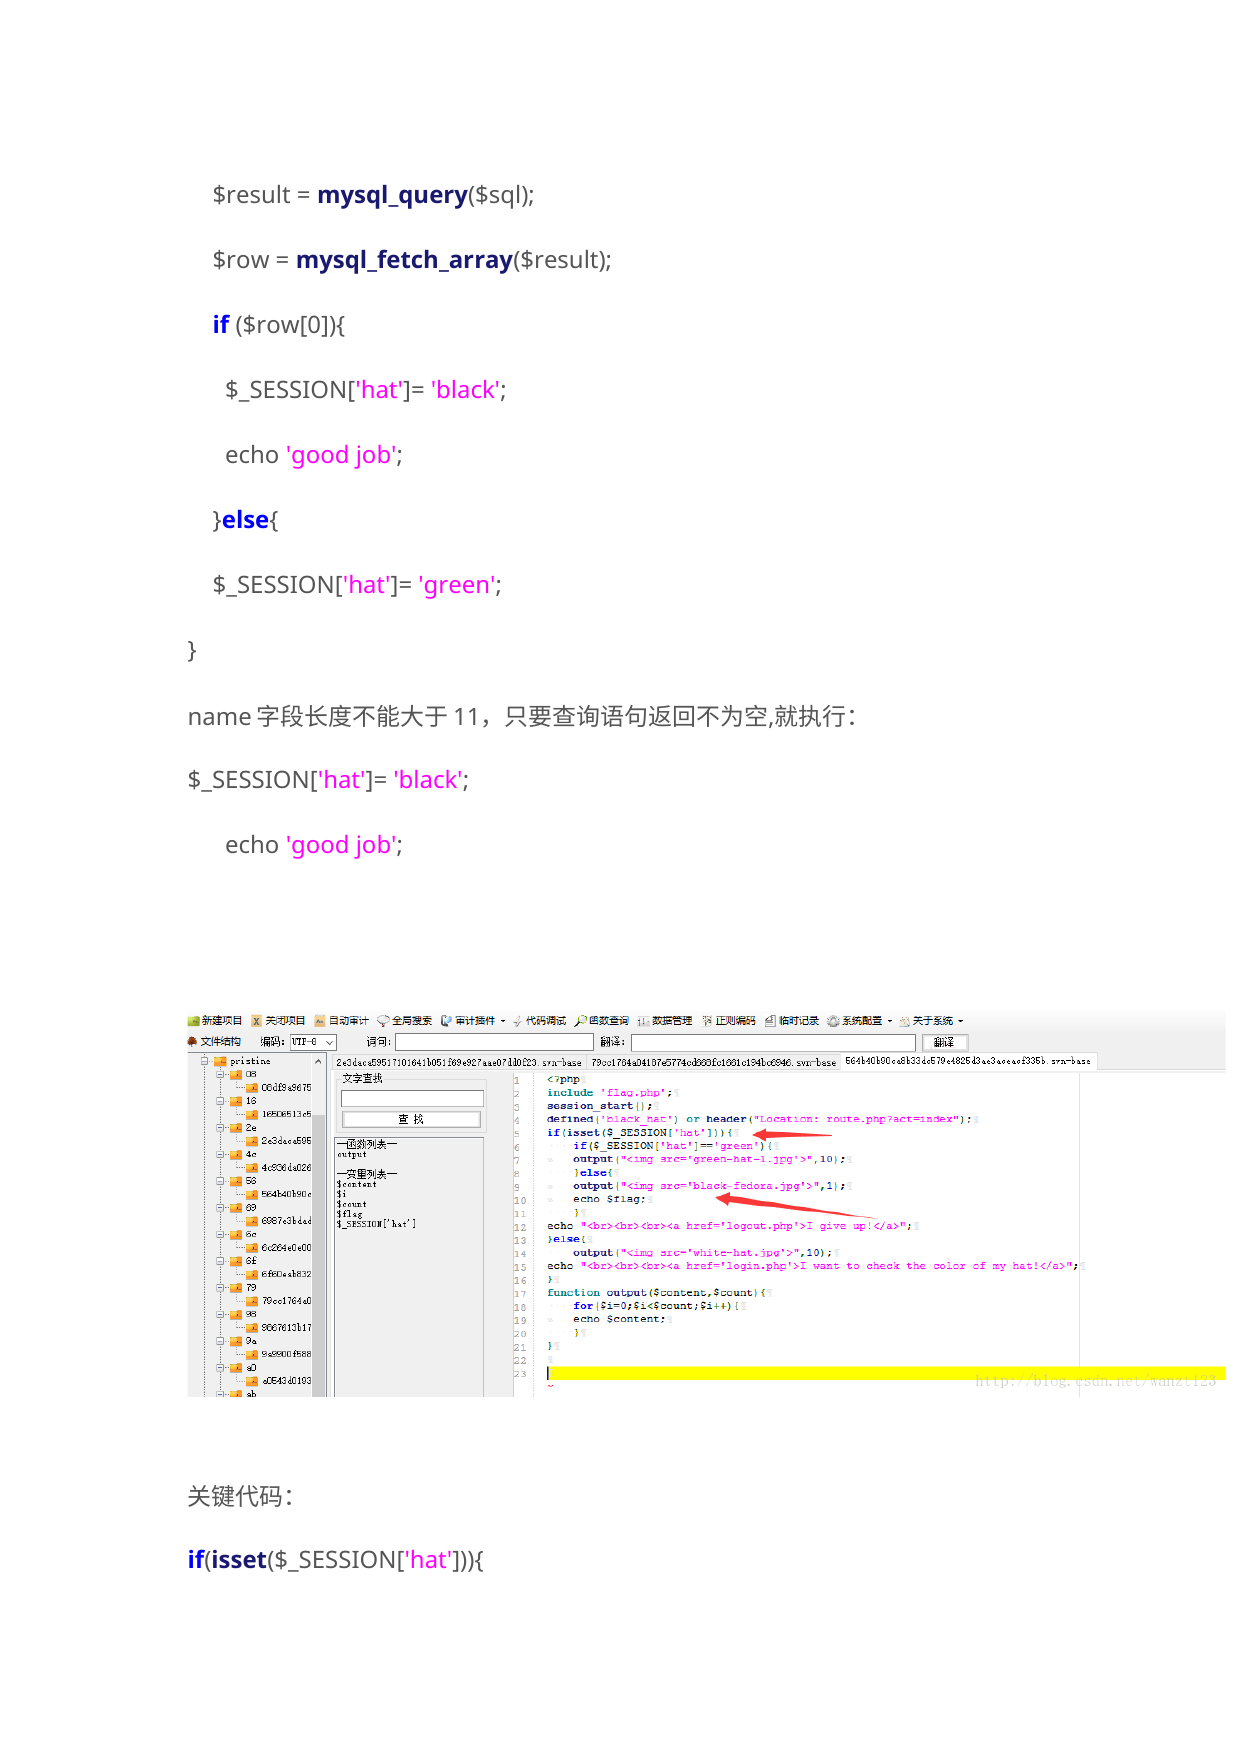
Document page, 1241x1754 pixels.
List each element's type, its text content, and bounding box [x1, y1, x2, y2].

text echo 'good job'; [187, 422, 1053, 487]
text $row = mysql_fetch_array($result); [187, 227, 1053, 292]
text if(isset($_SESSION['hat'])){ [187, 1527, 1053, 1592]
text if ($row[0]){ [187, 292, 1053, 357]
text 关键代码： [187, 1462, 1053, 1527]
text $_SESSION['hat']= 'green'; [187, 552, 1053, 617]
text } [187, 617, 1053, 682]
text $result = mysql_query($sql); [187, 162, 1053, 227]
text name字段长度不能大于11，只要查询语句返回不为空,就执行： [187, 682, 1053, 747]
picture [187, 1007, 1226, 1397]
text }else{ [187, 487, 1053, 552]
text $_SESSION['hat']= 'black'; [187, 747, 1053, 812]
text echo 'good job'; [187, 812, 1053, 877]
text $_SESSION['hat']= 'black'; [187, 357, 1053, 422]
